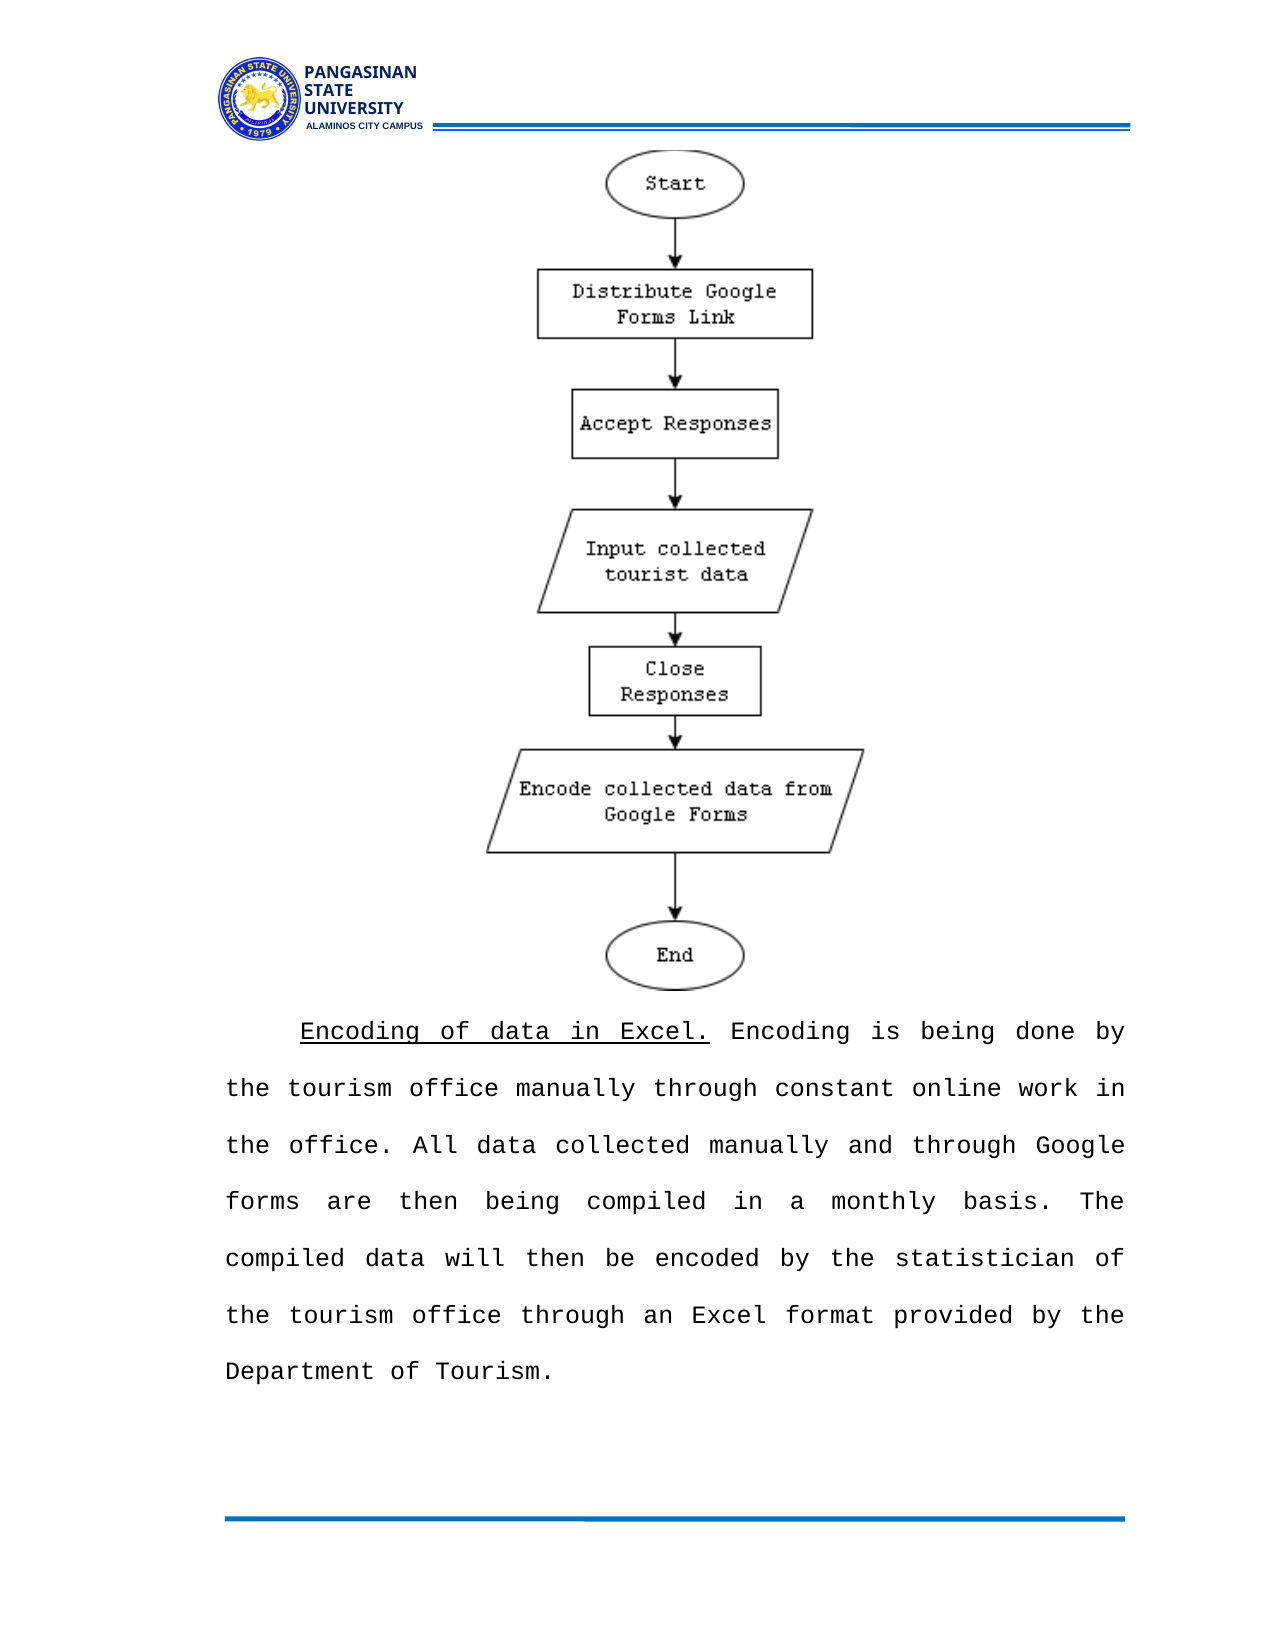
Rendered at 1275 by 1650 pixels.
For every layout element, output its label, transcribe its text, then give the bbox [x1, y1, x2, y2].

text Encoding of data in Excel. Encoding is being done by the tourism office manually through constant online work in the office. All data collected manually and through Google forms are then being compiled in a monthly basis. The compiled data will then be encoded by the statistician of the tourism office through an Excel format provided by the Department of Tourism. [225, 1019, 1126, 1387]
picture [486, 150, 865, 991]
picture [218, 57, 301, 141]
